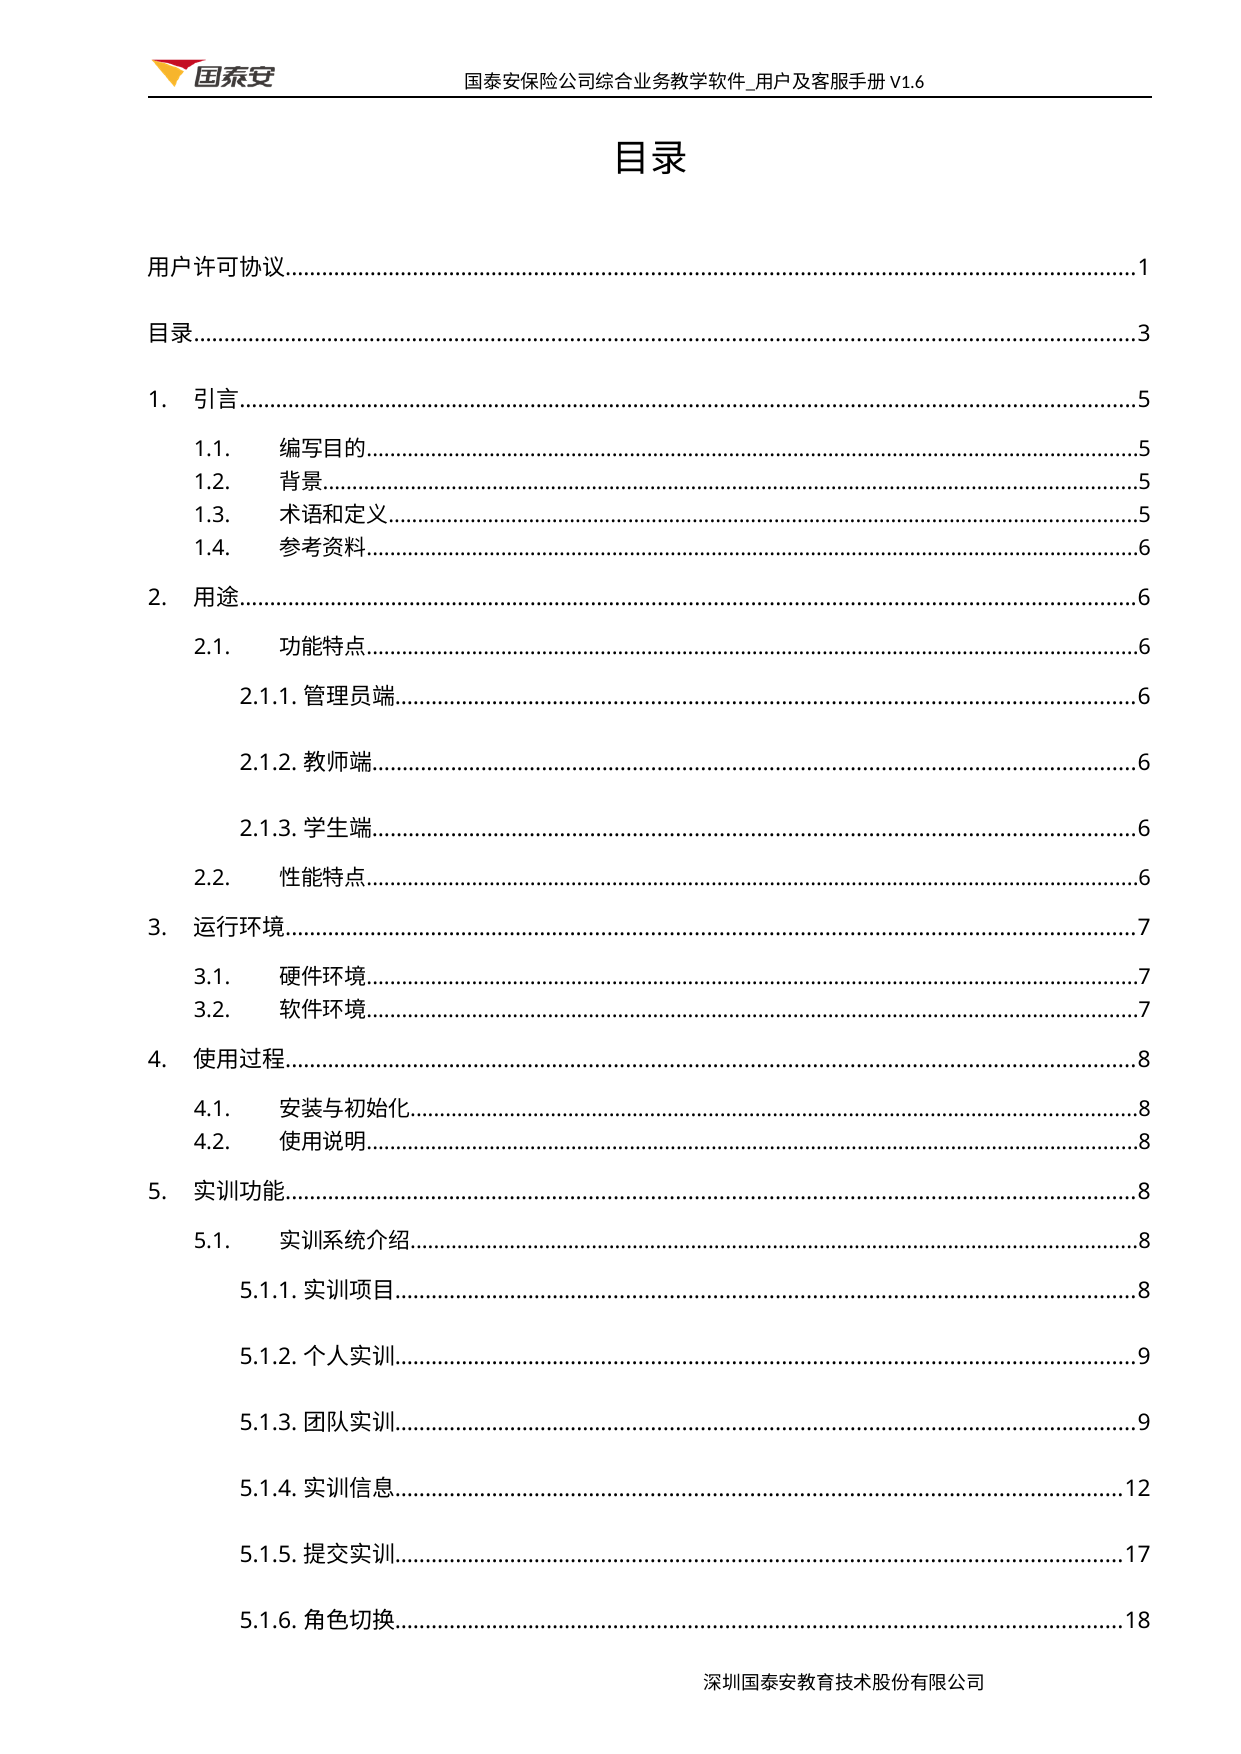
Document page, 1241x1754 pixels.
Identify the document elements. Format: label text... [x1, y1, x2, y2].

text 2.1.1. 管理员端 6 [239, 661, 1152, 727]
text 5.1.5. 提交实训 17 [239, 1520, 1152, 1586]
text 2.2. 性能特点 6 [193, 859, 1152, 892]
text 2.1.2. 教师端 6 [239, 727, 1152, 793]
text 2.1. 功能特点 6 [193, 628, 1152, 661]
text 4.1. 安装与初始化 8 [193, 1091, 1152, 1123]
text 1.4. 参考资料 6 [193, 529, 1152, 562]
text 用户许可协议 1 [148, 232, 1152, 298]
text 5.1. 实训系统介绍 8 [193, 1223, 1152, 1256]
text 1.1. 编写目的 5 [193, 430, 1152, 463]
text 5.1.6. 角色切换 18 [239, 1586, 1152, 1652]
text 5.1.1. 实训项目 8 [239, 1256, 1152, 1322]
text 3.1. 硬件环境 7 [193, 958, 1152, 991]
text 1.2. 背景 5 [193, 463, 1152, 496]
text 1. 引言 5 [148, 364, 1152, 430]
text 4. 使用过程 8 [148, 1024, 1152, 1091]
text 5.1.2. 个人实训 9 [239, 1322, 1152, 1388]
text 2. 用途 6 [148, 562, 1152, 628]
text 5.1.4. 实训信息 12 [239, 1454, 1152, 1520]
text 5. 实训功能 8 [148, 1157, 1152, 1223]
text 目录 3 [148, 298, 1152, 364]
text 3. 运行环境 7 [148, 892, 1152, 958]
text 1.3. 术语和定义 5 [193, 496, 1152, 529]
text 2.1.3. 学生端 6 [239, 793, 1152, 859]
subtitle 目录 [148, 122, 1152, 188]
text 3.2. 软件环境 7 [193, 991, 1152, 1024]
text 4.2. 使用说明 8 [193, 1123, 1152, 1157]
text 5.1.3. 团队实训 9 [239, 1388, 1152, 1454]
picture [147, 59, 278, 89]
